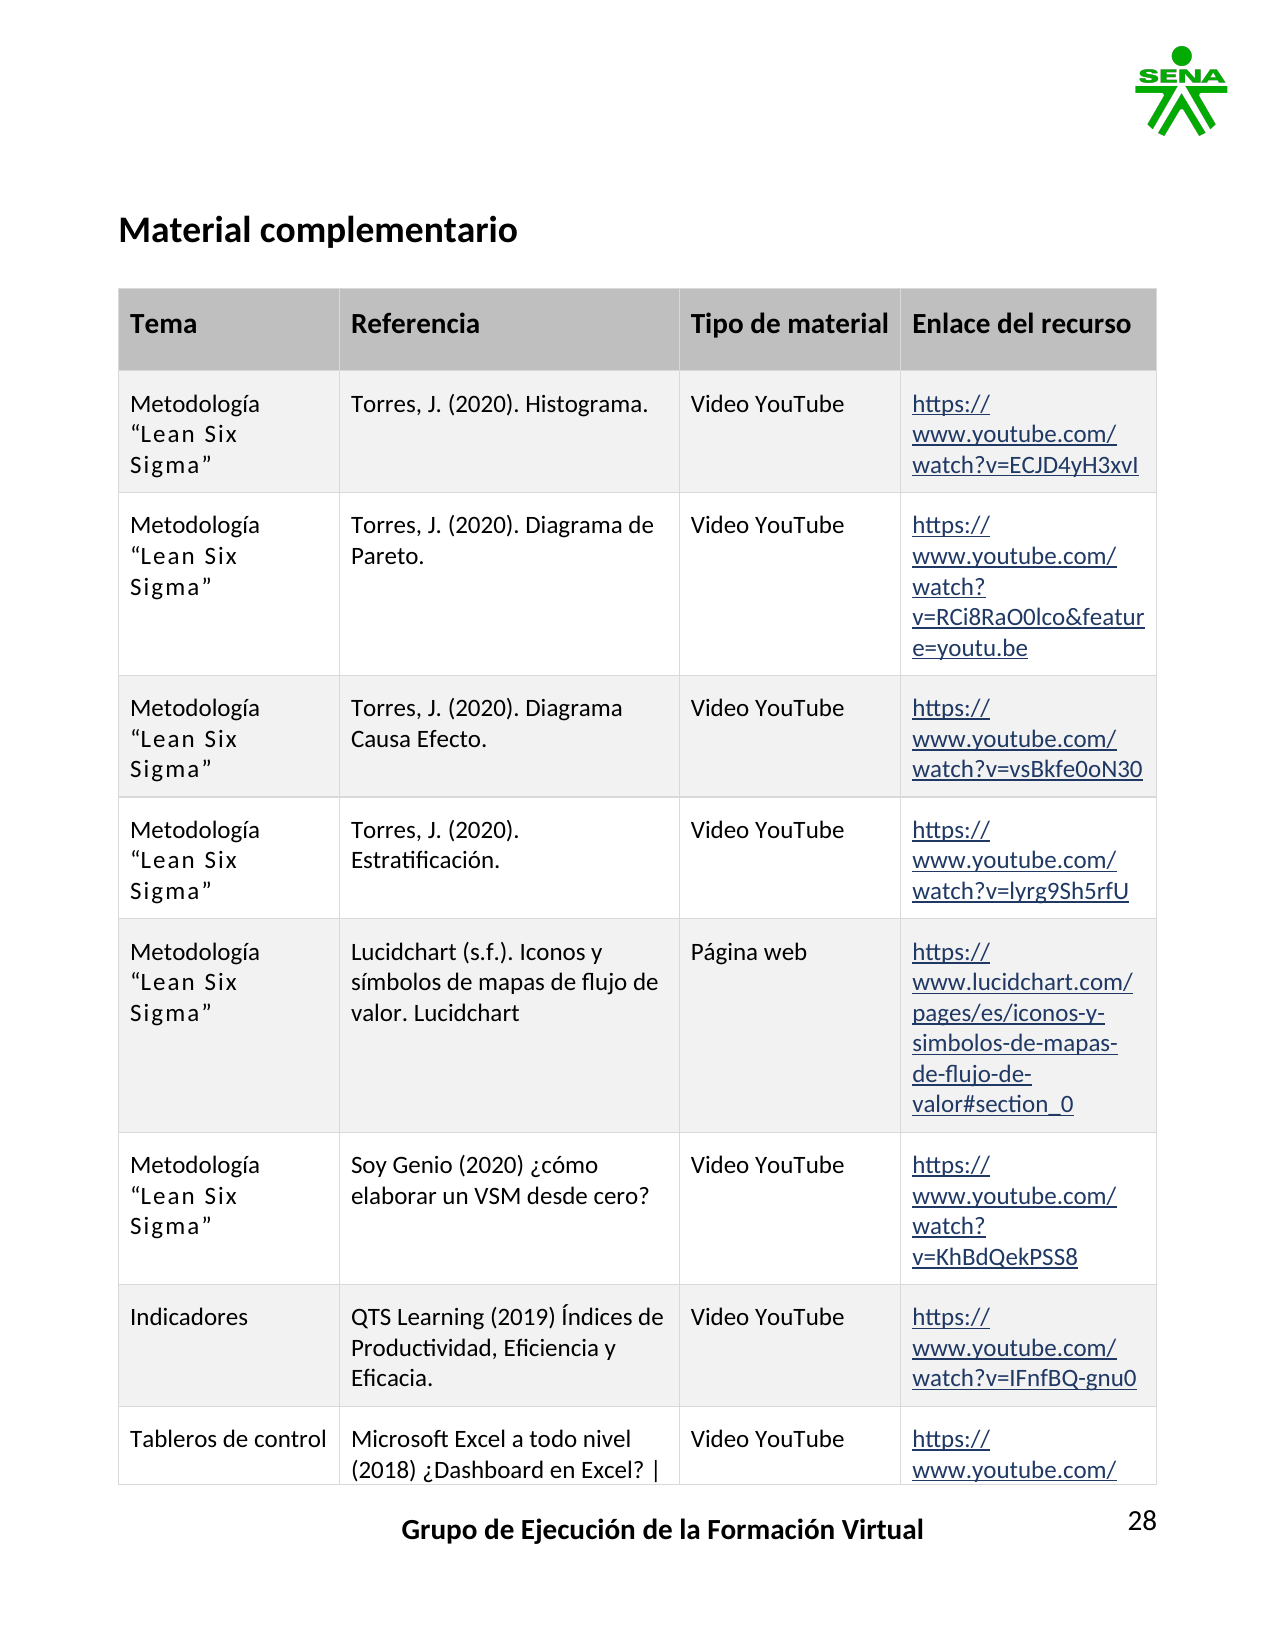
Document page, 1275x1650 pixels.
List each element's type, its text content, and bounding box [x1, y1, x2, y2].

table_cell Video YouTube [680, 1407, 900, 1484]
table_cell Torres, J. (2020). Histograma. [340, 371, 679, 492]
table_cell Página web [680, 919, 900, 1132]
table_cell Soy Genio (2020) ¿cómo elaborar un VSM desde cero? [340, 1133, 679, 1284]
table_cell https://www.youtube.com/watch?v=RCi8RaO0lco&feature=youtu.be [901, 493, 1156, 675]
table_cell Torres, J. (2020). Estratificación. [340, 798, 679, 918]
table_cell https://www.youtube.com/watch?v=vsBkfe0oN30 [901, 676, 1156, 796]
table_cell Video YouTube [680, 1285, 900, 1406]
table_header Tipo de material [680, 289, 900, 370]
table_cell Video YouTube [680, 798, 900, 918]
table_cell Metodología “Lean Six Sigma” [119, 493, 339, 675]
text Material complementario [118, 206, 1157, 252]
table_cell Torres, J. (2020). Diagrama Causa Efecto. [340, 676, 679, 796]
table_header Tema [119, 289, 339, 370]
picture [1135, 46, 1228, 136]
table_cell https://www.youtube.com/watch?v=_E5FIOwFz4w [901, 1407, 1156, 1484]
table_cell Video YouTube [680, 676, 900, 796]
table_cell Metodología “Lean Six Sigma” [119, 798, 339, 918]
table_cell Metodología “Lean Six Sigma” [119, 371, 339, 492]
table_cell Torres, J. (2020). Diagrama de Pareto. [340, 493, 679, 675]
table_cell QTS Learning (2019) Índices de Productividad, Eficiencia y Eficacia. [340, 1285, 679, 1406]
table_cell Tableros de control [119, 1407, 339, 1484]
table_cell Metodología “Lean Six Sigma” [119, 1133, 339, 1284]
table_cell Metodología “Lean Six Sigma” [119, 676, 339, 796]
table_cell Video YouTube [680, 493, 900, 675]
table_cell https://www.lucidchart.com/pages/es/iconos-y-simbolos-de-mapas-de-flujo-de-valor#section_0 [901, 919, 1156, 1132]
table_cell Indicadores [119, 1285, 339, 1406]
table_cell Video YouTube [680, 371, 900, 492]
table_cell https://www.youtube.com/watch?v=IFnfBQ-gnu0 [901, 1285, 1156, 1406]
table_cell Metodología “Lean Six Sigma” [119, 919, 339, 1132]
table_cell Microsoft Excel a todo nivel (2018) ¿Dashboard en Excel? | ¿Qué es un Dashboard? ¿Cómo se hace en Excel? Tableros interactivos | Parte 1. [340, 1407, 679, 1484]
table_header Enlace del recurso [901, 289, 1156, 370]
table_cell https://www.youtube.com/watch?v=ECJD4yH3xvI [901, 371, 1156, 492]
table_cell Lucidchart (s.f.). Iconos y símbolos de mapas de flujo de valor. Lucidchart [340, 919, 679, 1132]
table_cell https://www.youtube.com/watch?v=KhBdQekPSS8 [901, 1133, 1156, 1284]
table_cell https://www.youtube.com/watch?v=lyrg9Sh5rfU [901, 798, 1156, 918]
table_cell Video YouTube [680, 1133, 900, 1284]
table_header Referencia [340, 289, 679, 370]
